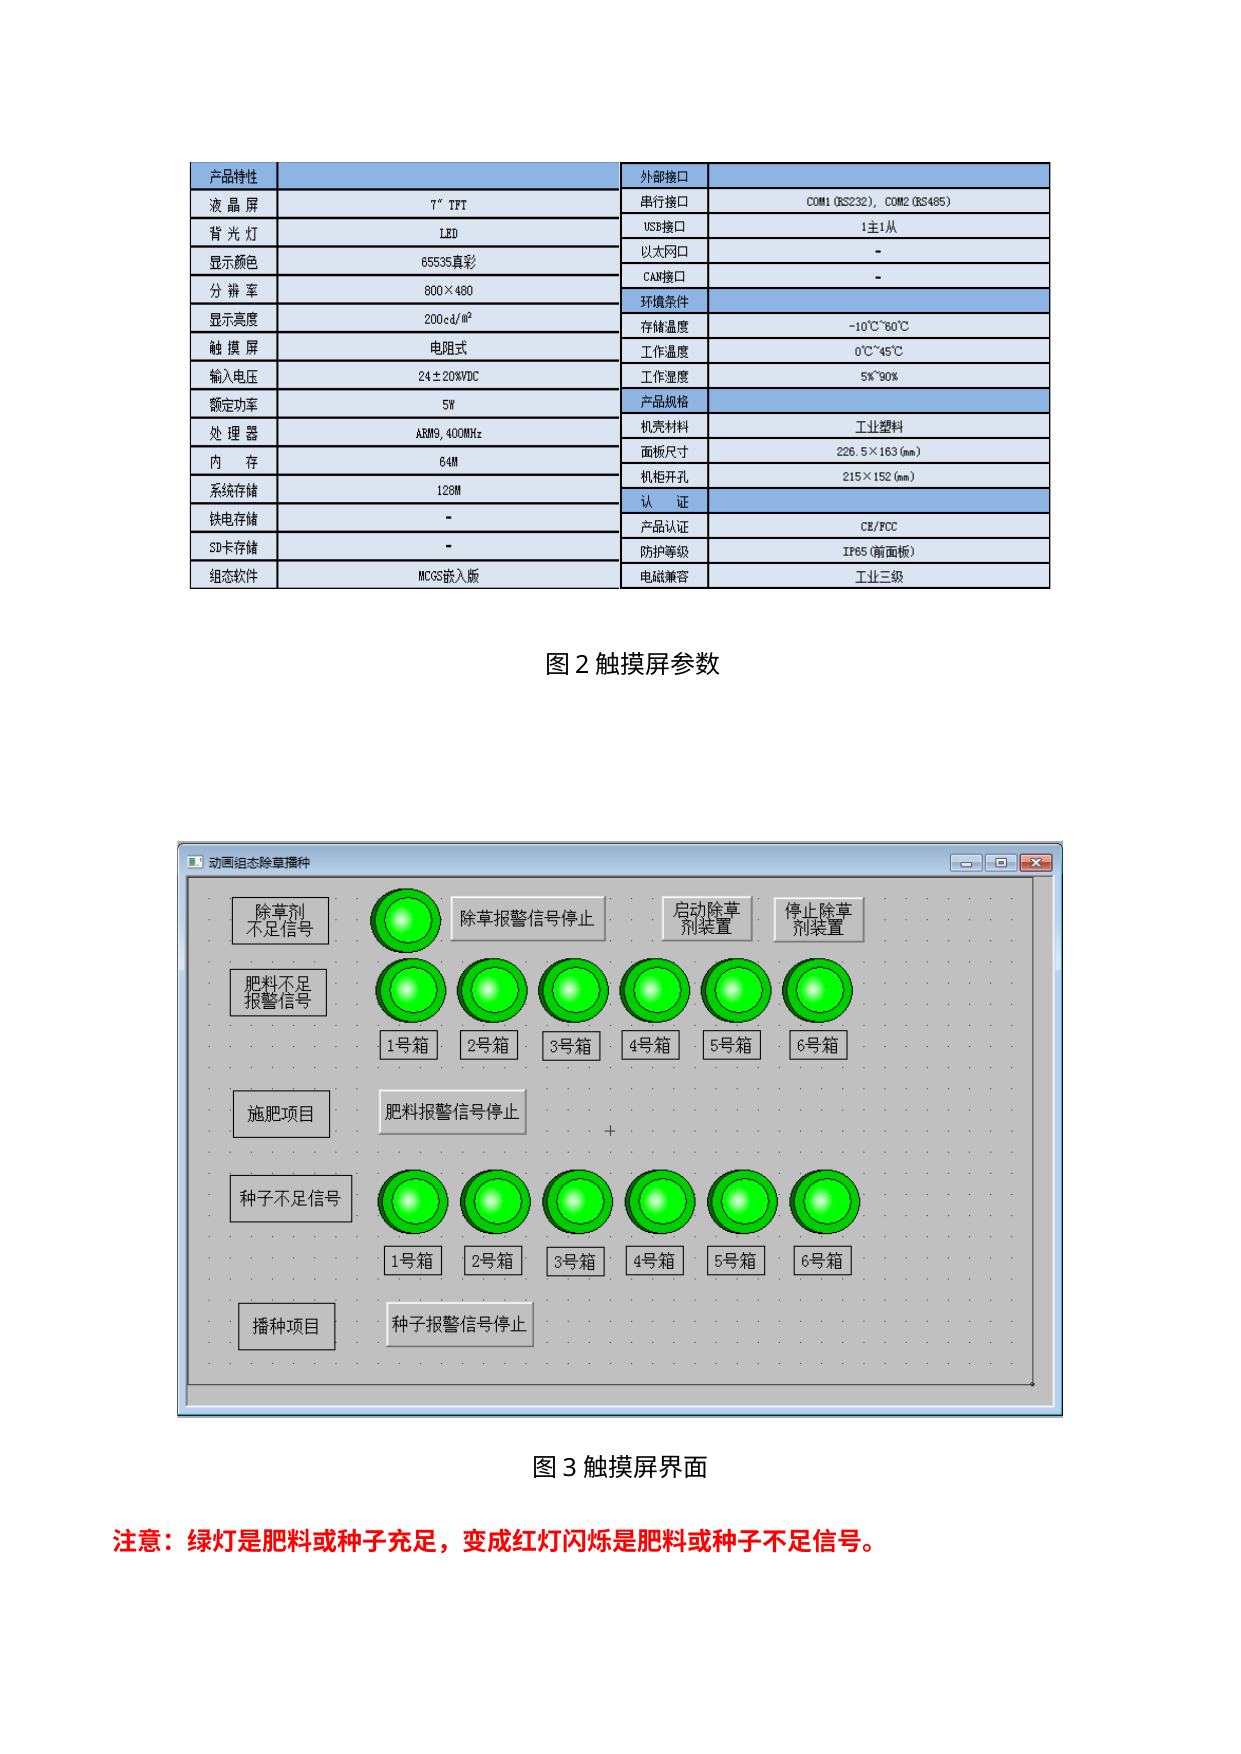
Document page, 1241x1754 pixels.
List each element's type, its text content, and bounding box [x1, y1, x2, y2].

picture [177, 841, 1063, 1418]
list 图3 触摸屏界面 [112, 1433, 1128, 1498]
picture [189, 162, 1051, 589]
list 注意：绿灯是肥料或种子充足，变成红灯闪烁是肥料或种子不足信号。 [112, 1507, 1128, 1572]
